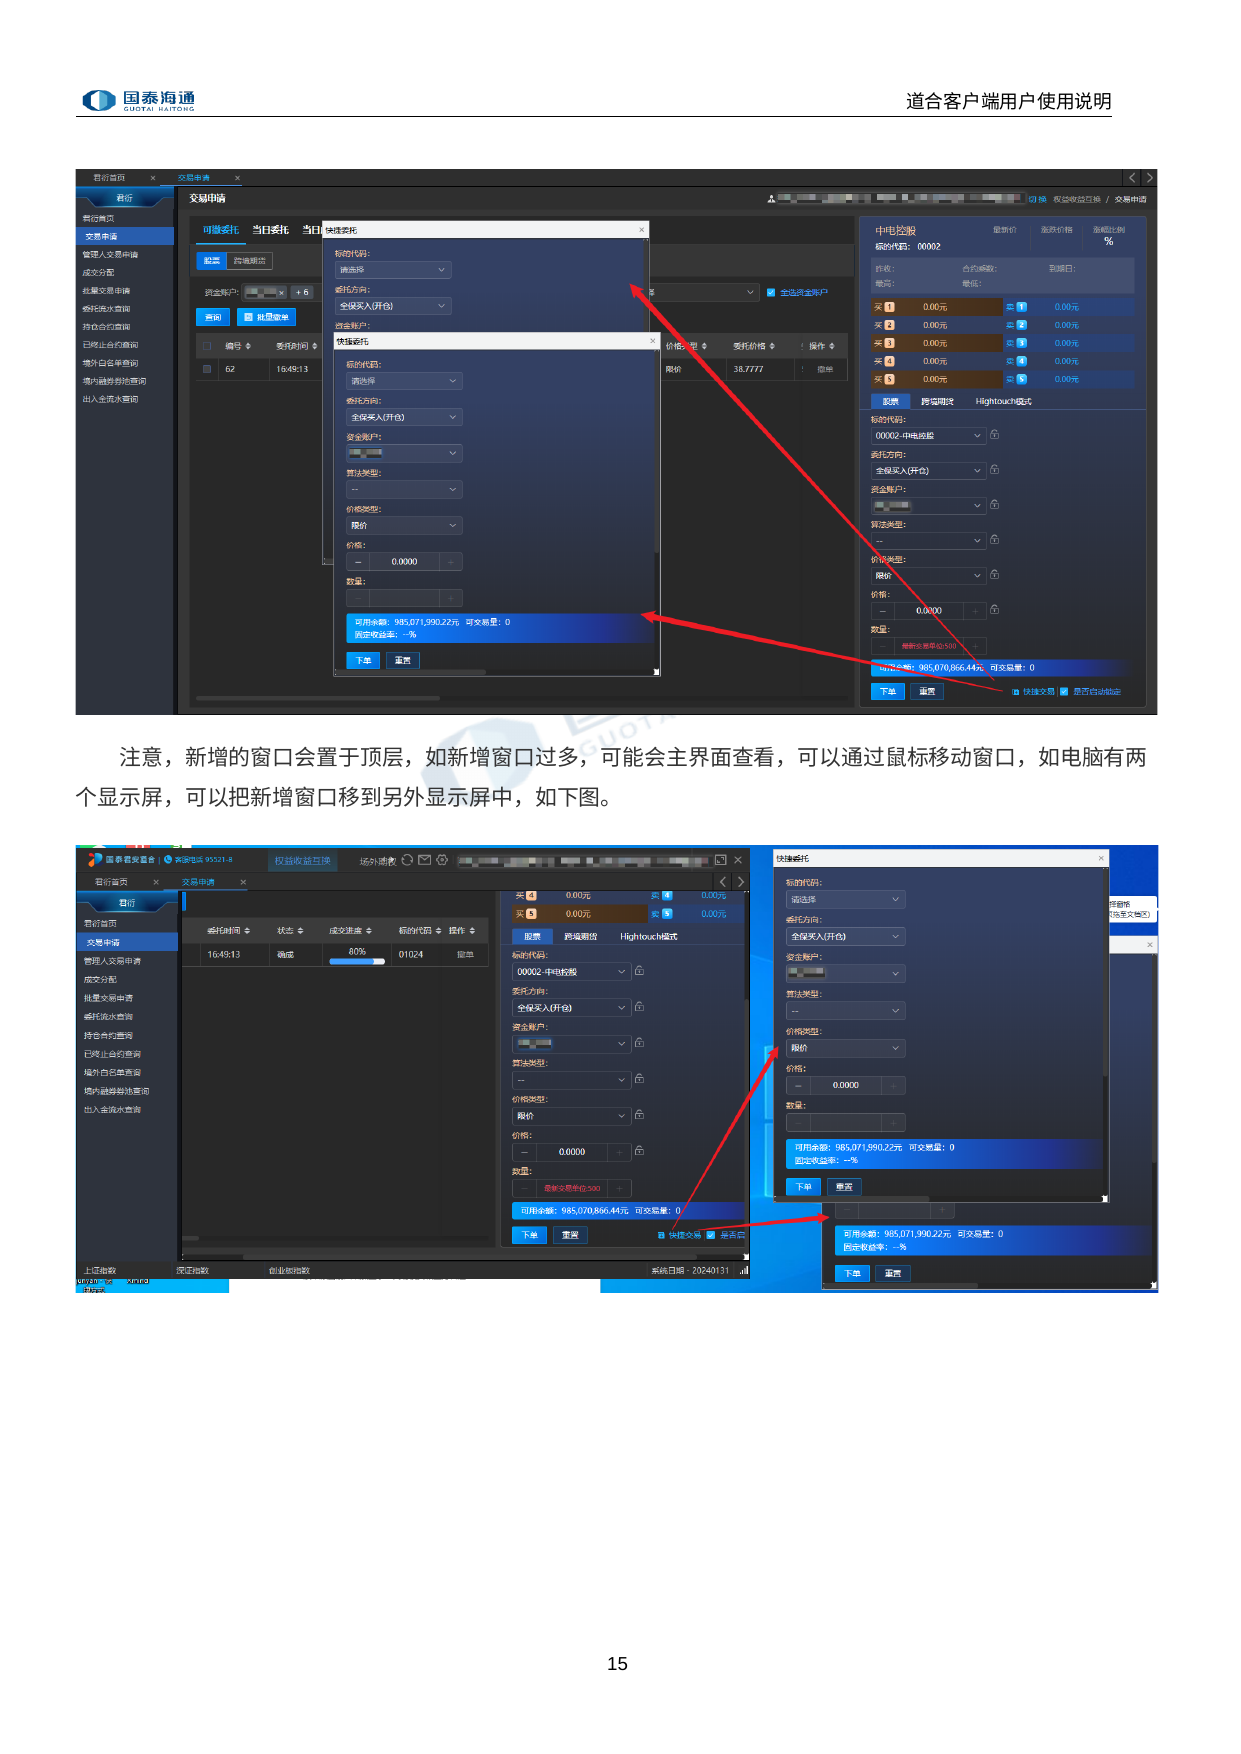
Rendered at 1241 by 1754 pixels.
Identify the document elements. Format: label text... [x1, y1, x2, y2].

text 注意，新增的窗口会置于顶层，如新增窗口过多，可能会主界面查看，可以通过鼠标移动窗口，如电脑有两个显示屏，可以把新增窗口移到另外显示屏中，如下图。 [76, 736, 1159, 815]
picture [75, 845, 1159, 1293]
picture [75, 169, 1158, 715]
picture [63, 86, 213, 115]
